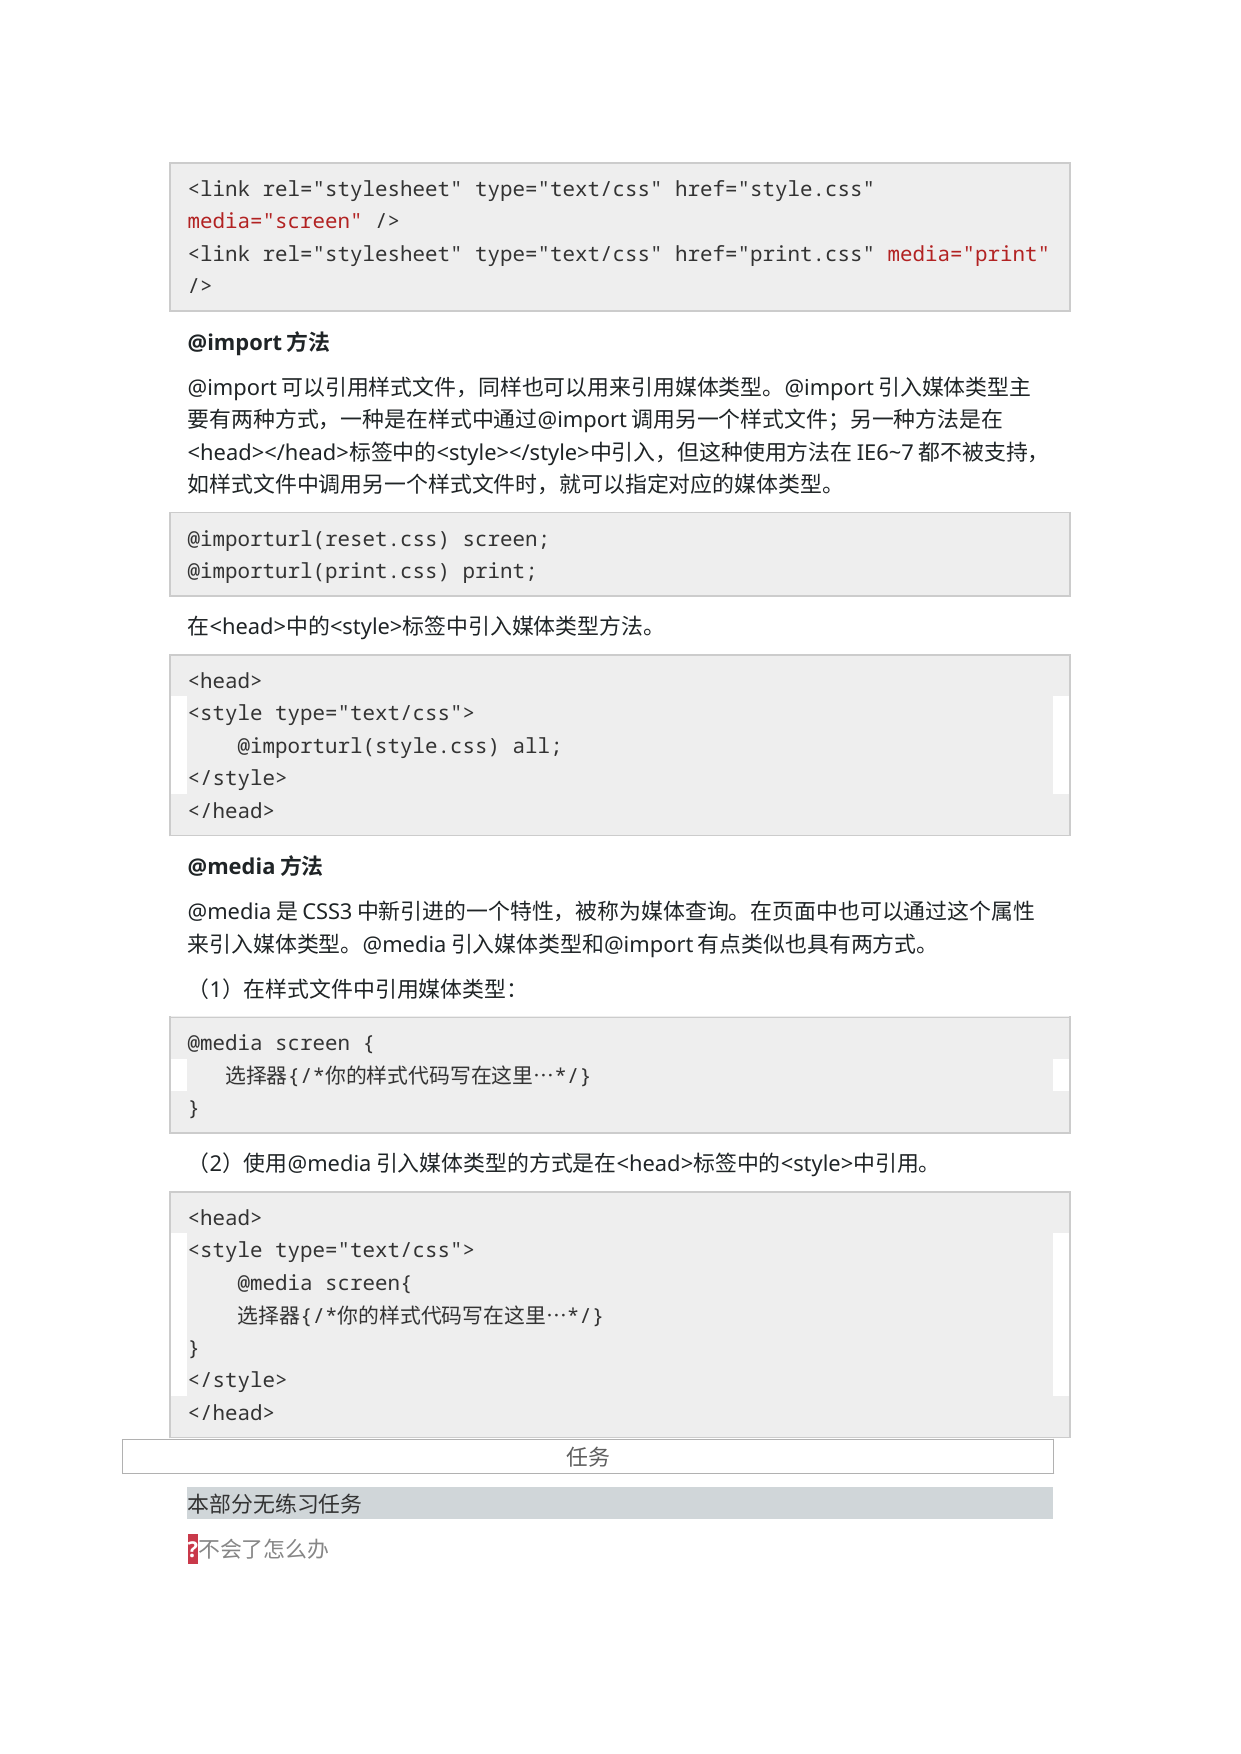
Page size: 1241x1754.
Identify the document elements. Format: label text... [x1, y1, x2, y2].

text } [171, 1081, 1069, 1132]
text @import方法 [187, 324, 1053, 357]
text @media是CSS3中新引进的一个特性，被称为媒体查询。在页面中也可以通过这个属性来引入媒体类型。@media引入媒体类型和@import有点类似也具有两方式。 [187, 894, 1053, 959]
text （2）使用@media引入媒体类型的方式是在<head>标签中的<style>中引用。 [187, 1146, 1053, 1179]
text @media方法 [187, 849, 1053, 881]
text <style type="text/css"> [187, 696, 1053, 729]
text } [187, 1331, 1053, 1363]
text @importurl(print.css) print; [171, 544, 1069, 595]
subtitle 任务 [123, 1440, 1053, 1473]
text <style type="text/css"> [187, 1233, 1053, 1266]
text @import可以引用样式文件，同样也可以用来引用媒体类型。@import引入媒体类型主要有两种方式，一种是在样式中通过@import调用另一个样式文件；另一种方法是在<head></head>标签中的<style></style>中引入，但这种使用方法在IE6~7都不被支持，如样式文件中调用另一个样式文件时，就可以指定对应的媒体类型。 [187, 369, 1053, 499]
text </style> [187, 761, 1053, 784]
text ?不会了怎么办 [187, 1532, 1053, 1564]
text @media screen{ [187, 1266, 1053, 1298]
text 在<head>中的<style>标签中引入媒体类型方法。 [187, 609, 1053, 642]
text 选择器{/*你的样式代码写在这里…*/} [187, 1298, 1053, 1331]
text </head> [171, 784, 1069, 835]
text @importurl(style.css) all; [187, 729, 1053, 761]
text </style> [187, 1363, 1053, 1386]
text 选择器{/*你的样式代码写在这里…*/} [187, 1059, 1053, 1081]
text @media screen { [171, 1018, 1069, 1059]
text <link rel="stylesheet" type="text/css" href="style.css" media="screen" /> [171, 164, 1069, 227]
text 本部分无练习任务 [187, 1487, 1053, 1519]
text <head> [171, 656, 1069, 696]
text <head> [171, 1193, 1069, 1233]
text <link rel="stylesheet" type="text/css" href="print.css" media="print" /> [171, 227, 1069, 310]
text @importurl(reset.css) screen; [171, 513, 1069, 544]
text </head> [171, 1386, 1069, 1437]
text （1）在样式文件中引用媒体类型： [187, 971, 1053, 1004]
